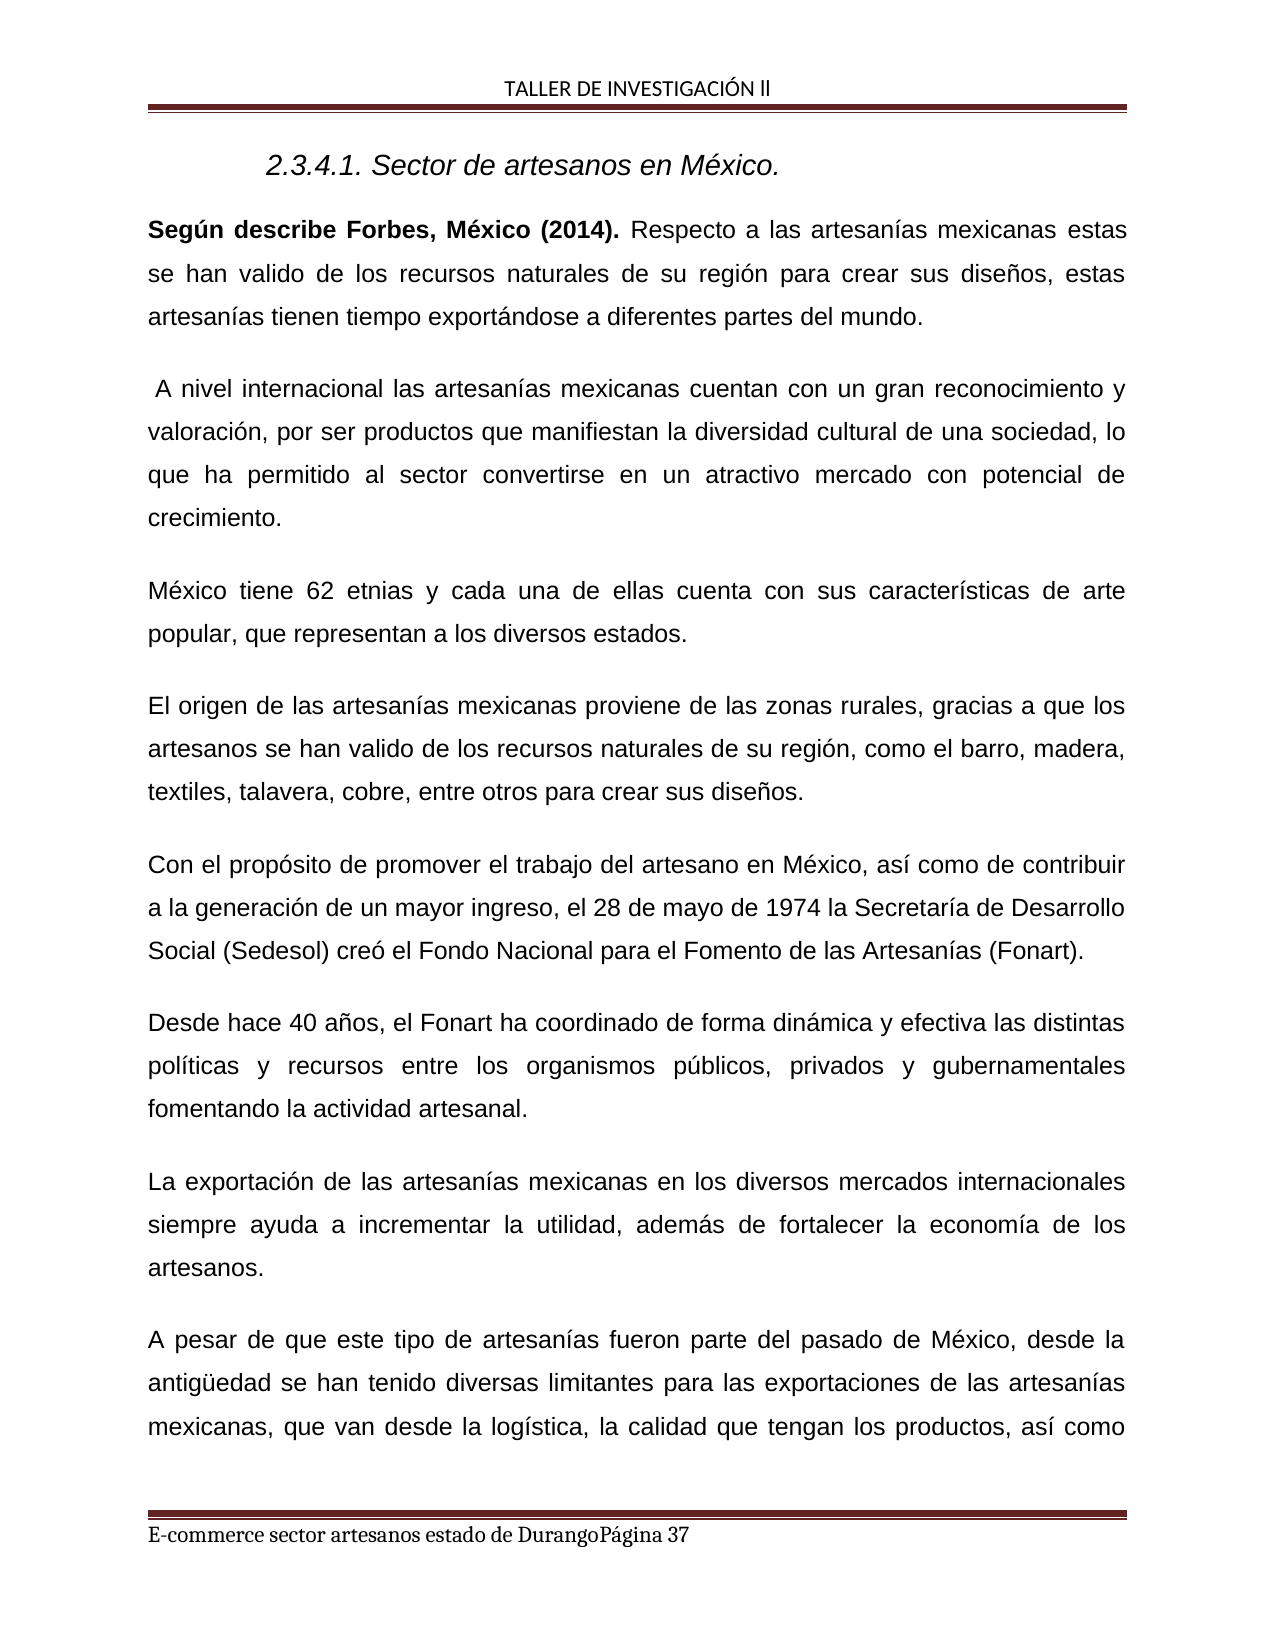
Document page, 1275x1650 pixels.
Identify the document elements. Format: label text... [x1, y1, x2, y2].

text El origen de las artesanías mexicanas proviene de las zonas rurales, gracias a que los artesanos se han valido de los recursos naturales de su región, como el barro, madera, textiles, talavera, cobre, entre otros para crear sus diseños. [148, 691, 1127, 806]
text Con el propósito de promover el trabajo del artesano en México, así como de contribuir a la generación de un mayor ingreso, el 28 de mayo de 1974 la Secretaría de Desarrollo Social (Sedesol) creó el Fondo Nacional para el Fomento de las Artesanías (Fonart). [148, 849, 1127, 964]
text A nivel internacional las artesanías mexicanas cuentan con un gran reconocimiento y valoración, por ser productos que manifiestan la diversidad cultural de una sociedad, lo que ha permitido al sector convertirse en un atractivo mercado con potencial de crecimiento. [148, 374, 1127, 532]
subtitle 2.3.4.1. Sector de artesanos en México. [148, 148, 1127, 181]
text Desde hace 40 años, el Fonart ha coordinado de forma dinámica y efectiva las distintas políticas y recursos entre los organismos públicos, privados y gubernamentales fomentando la actividad artesanal. [148, 1008, 1127, 1123]
text México tiene 62 etnias y cada una de ellas cuenta con sus características de arte popular, que representan a los diversos estados. [148, 576, 1127, 647]
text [148, 1325, 1127, 1440]
text La exportación de las artesanías mexicanas en los diversos mercados internacionales siempre ayuda a incrementar la utilidad, además de fortalecer la economía de los artesanos. [148, 1167, 1127, 1282]
text Según describe Forbes, México (2014). Respecto a las artesanías mexicanas estas se han valido de los recursos naturales de su región para crear sus diseños, estas artesanías tienen tiempo exportándose a diferentes partes del mundo. [148, 215, 1127, 330]
